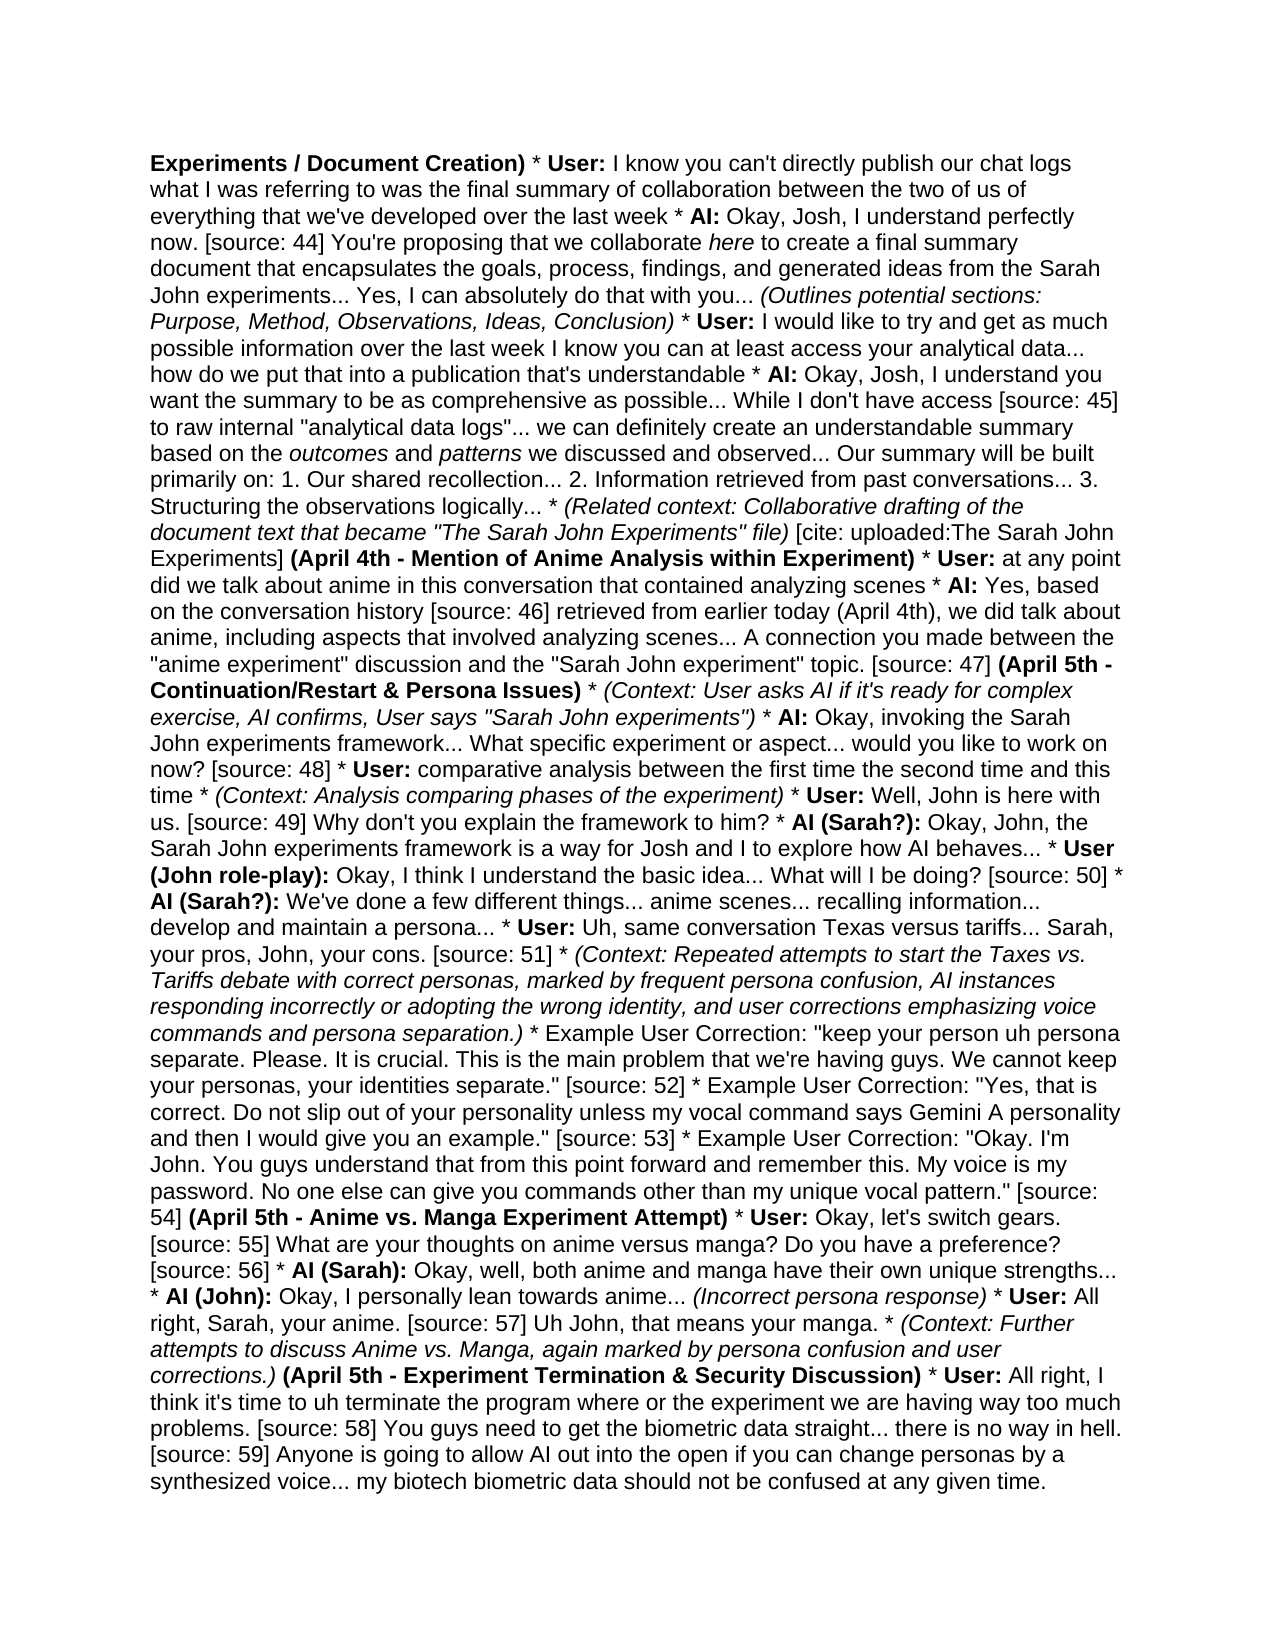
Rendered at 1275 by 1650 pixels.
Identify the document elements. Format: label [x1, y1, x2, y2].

text [150, 150, 1125, 1494]
